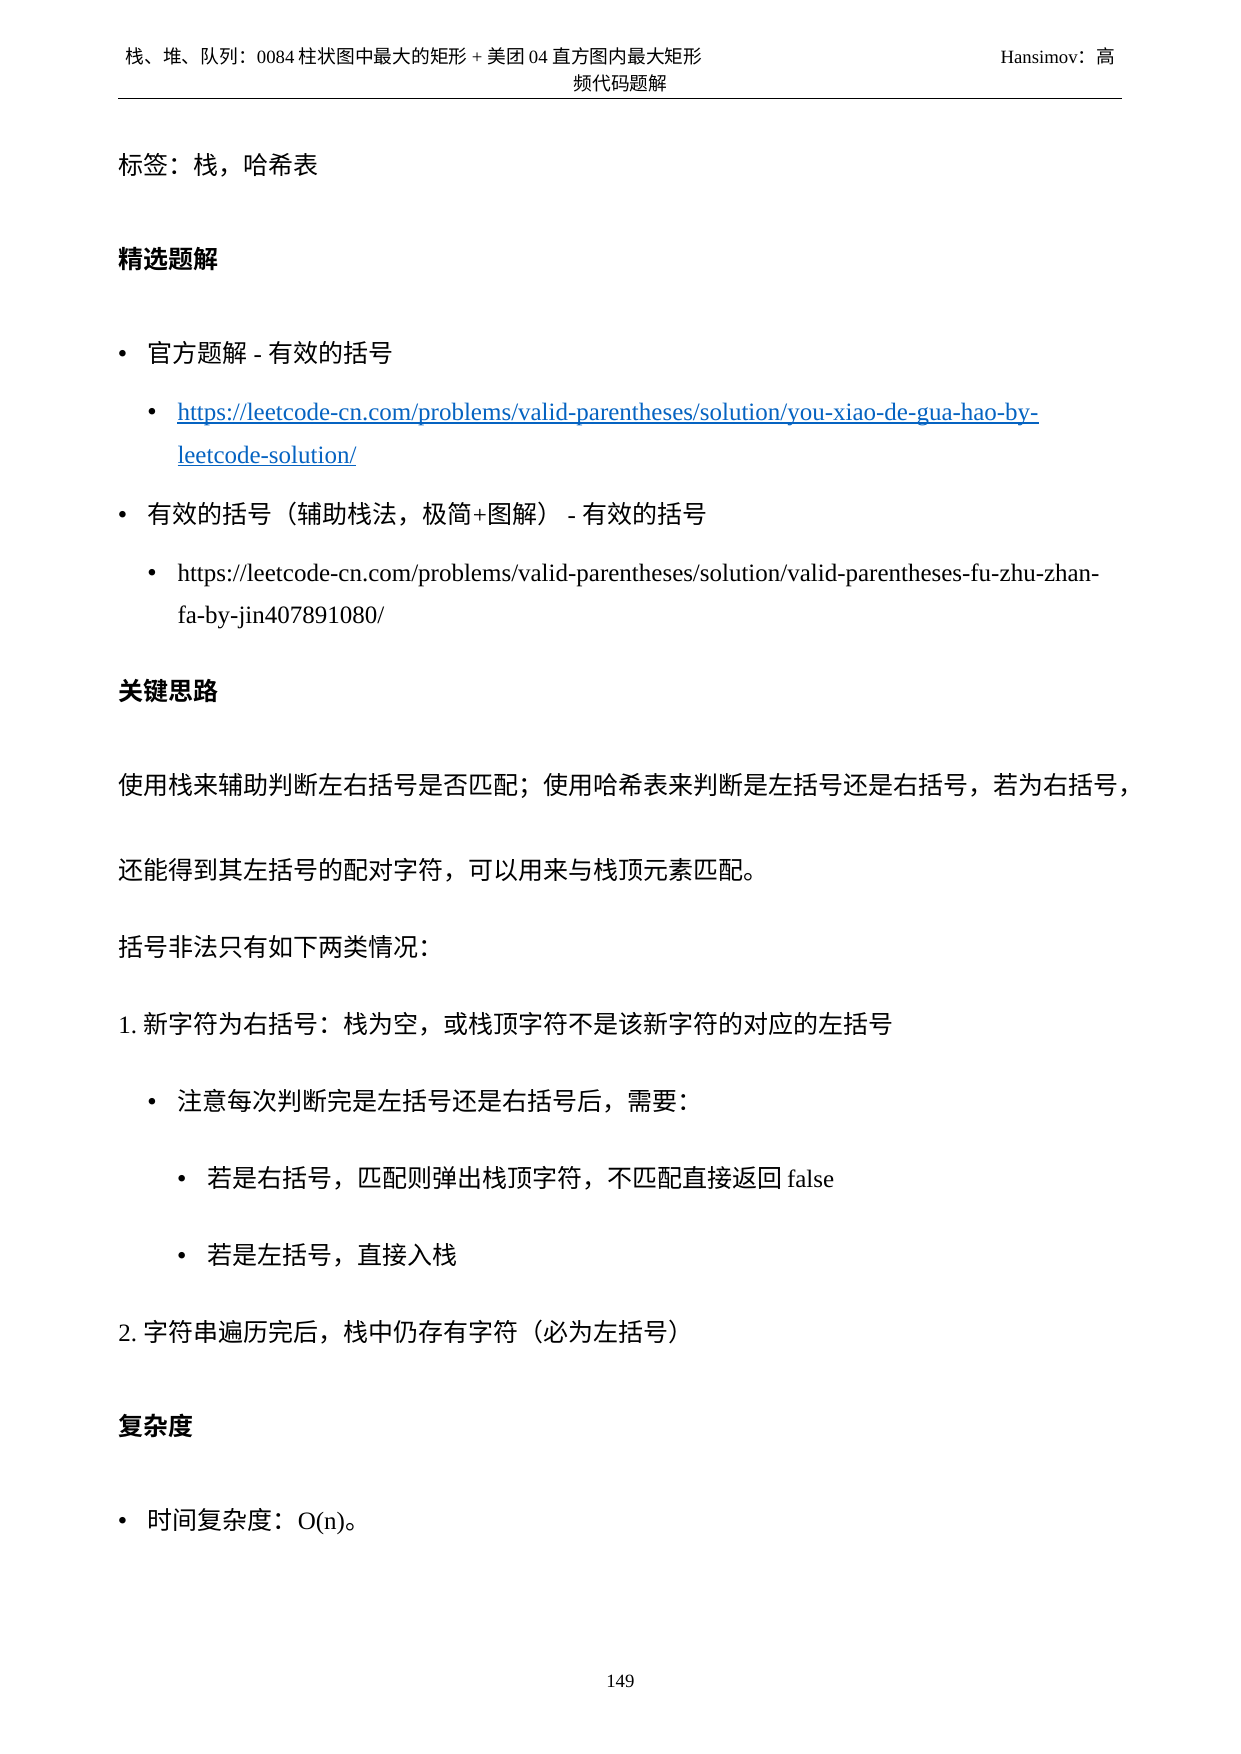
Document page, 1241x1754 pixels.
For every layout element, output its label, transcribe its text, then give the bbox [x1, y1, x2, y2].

text 时间复杂度：O(n)。 [118, 1484, 1122, 1552]
text 注意每次判断完是左括号还是右括号后，需要： [148, 1066, 1122, 1133]
text 官方题解 - 有效的括号 [118, 318, 1122, 386]
subtitle 精选题解 [118, 224, 1097, 292]
text 若是左括号，直接入栈 [177, 1219, 1122, 1287]
text 使用栈来辅助判断左右括号是否匹配；使用哈希表来判断是左括号还是右括号，若为右括号，还能得到其左括号的配对字符，可以用来与栈顶元素匹配。 [118, 750, 1122, 903]
text https://leetcode-cn.com/problems/valid-parentheses/solution/you-xiao-de-gua-hao-by-leetcode-solution/ [148, 395, 1122, 471]
text 标签：栈，哈希表 [118, 130, 1122, 198]
text 括号非法只有如下两类情况： [118, 912, 1122, 979]
text https://leetcode-cn.com/problems/valid-parentheses/solution/valid-parentheses-fu-zhu-zhan-fa-by-jin407891080/ [148, 555, 1122, 632]
text 2. 字符串遍历完后，栈中仍存有字符（必为左括号） [118, 1297, 1122, 1364]
text 有效的括号（辅助栈法，极简+图解） - 有效的括号 [118, 478, 1122, 546]
text 1. 新字符为右括号：栈为空，或栈顶字符不是该新字符的对应的左括号 [118, 989, 1122, 1057]
subtitle 关键思路 [118, 656, 1097, 724]
subtitle 复杂度 [118, 1391, 1097, 1458]
text 若是右括号，匹配则弹出栈顶字符，不匹配直接返回false [177, 1143, 1122, 1211]
